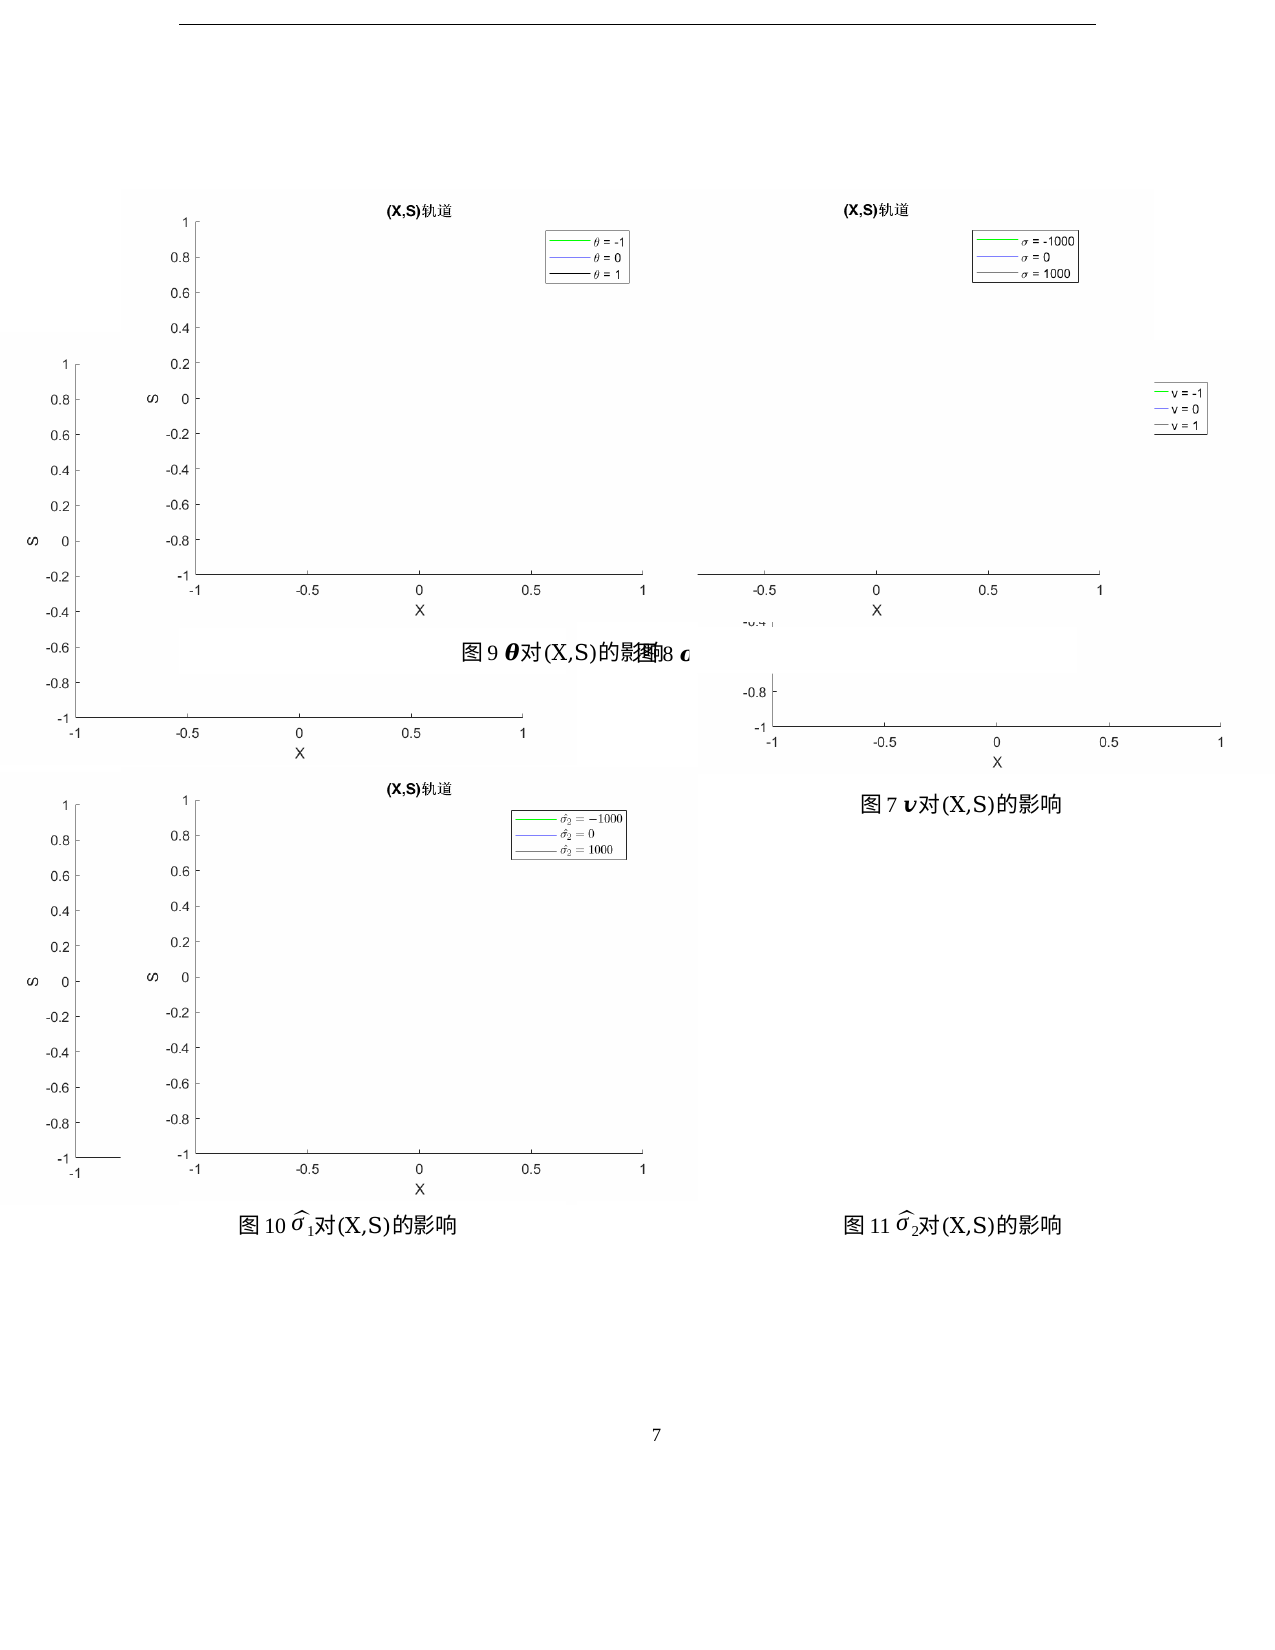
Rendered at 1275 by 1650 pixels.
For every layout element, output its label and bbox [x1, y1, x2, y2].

picture [0, 189, 1275, 1205]
